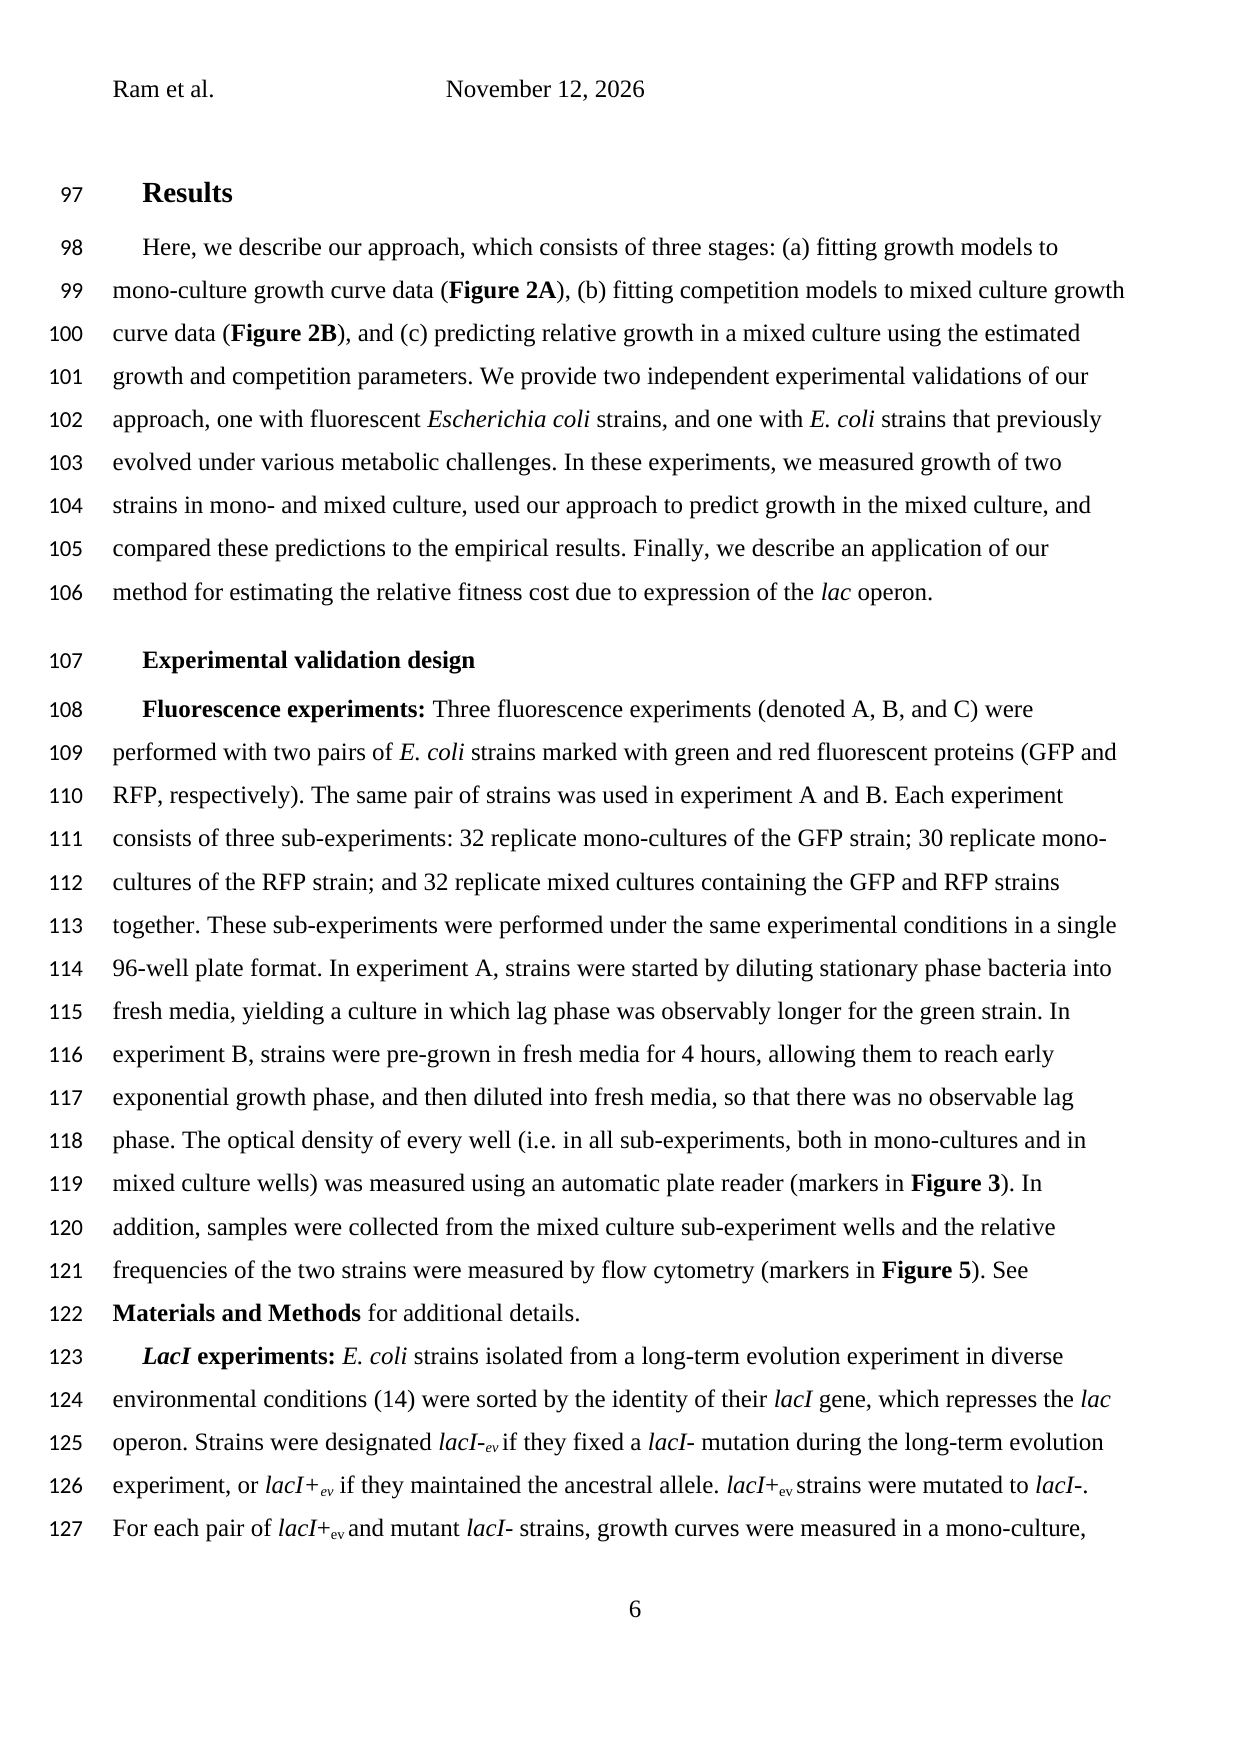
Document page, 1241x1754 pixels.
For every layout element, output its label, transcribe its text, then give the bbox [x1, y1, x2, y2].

subtitle Results [112, 175, 1128, 208]
text Fluorescence experiments: Three fluorescence experiments (denoted A, B, and C) were performed with two pairs of E. coli strains marked with green and red fluorescent proteins (GFP and RFP, respectively). The same pair of strains was used in experiment A and B. Each experiment consists of three sub-experiments: 32 replicate mono-cultures of the GFP strain; 30 replicate mono-cultures of the RFP strain; and 32 replicate mixed cultures containing the GFP and RFP strains together. These sub-experiments were performed under the same experimental conditions in a single 96-well plate format. In experiment A, strains were started by diluting stationary phase bacteria into fresh media, yielding a culture in which lag phase was observably longer for the green strain. In experiment B, strains were pre-grown in fresh media for 4 hours, allowing them to reach early exponential growth phase, and then diluted into fresh media, so that there was no observable lag phase. The optical density of every well (i.e. in all sub-experiments, both in mono-cultures and in mixed culture wells) was measured using an automatic plate reader (markers in Figure 3). In addition, samples were collected from the mixed culture sub-experiment wells and the relative frequencies of the two strains were measured by flow cytometry (markers in Figure 5). See Materials and Methods for additional details. [112, 694, 1128, 1327]
text Here, we describe our approach, which consists of three stages: (a) fitting growth models to mono-culture growth curve data (Figure 2A), (b) fitting competition models to mixed culture growth curve data (Figure 2B), and (c) predicting relative growth in a mixed culture using the estimated growth and competition parameters. We provide two independent experimental validations of our approach, one with fluorescent Escherichia coli strains, and one with E. coli strains that previously evolved under various metabolic challenges. In these experiments, we measured growth of two strains in mono- and mixed culture, used our approach to predict growth in the mixed culture, and compared these predictions to the empirical results. Finally, we describe an application of our method for estimating the relative fitness cost due to expression of the lac operon. [112, 232, 1128, 605]
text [112, 1341, 1128, 1542]
subtitle Experimental validation design [112, 645, 1128, 673]
